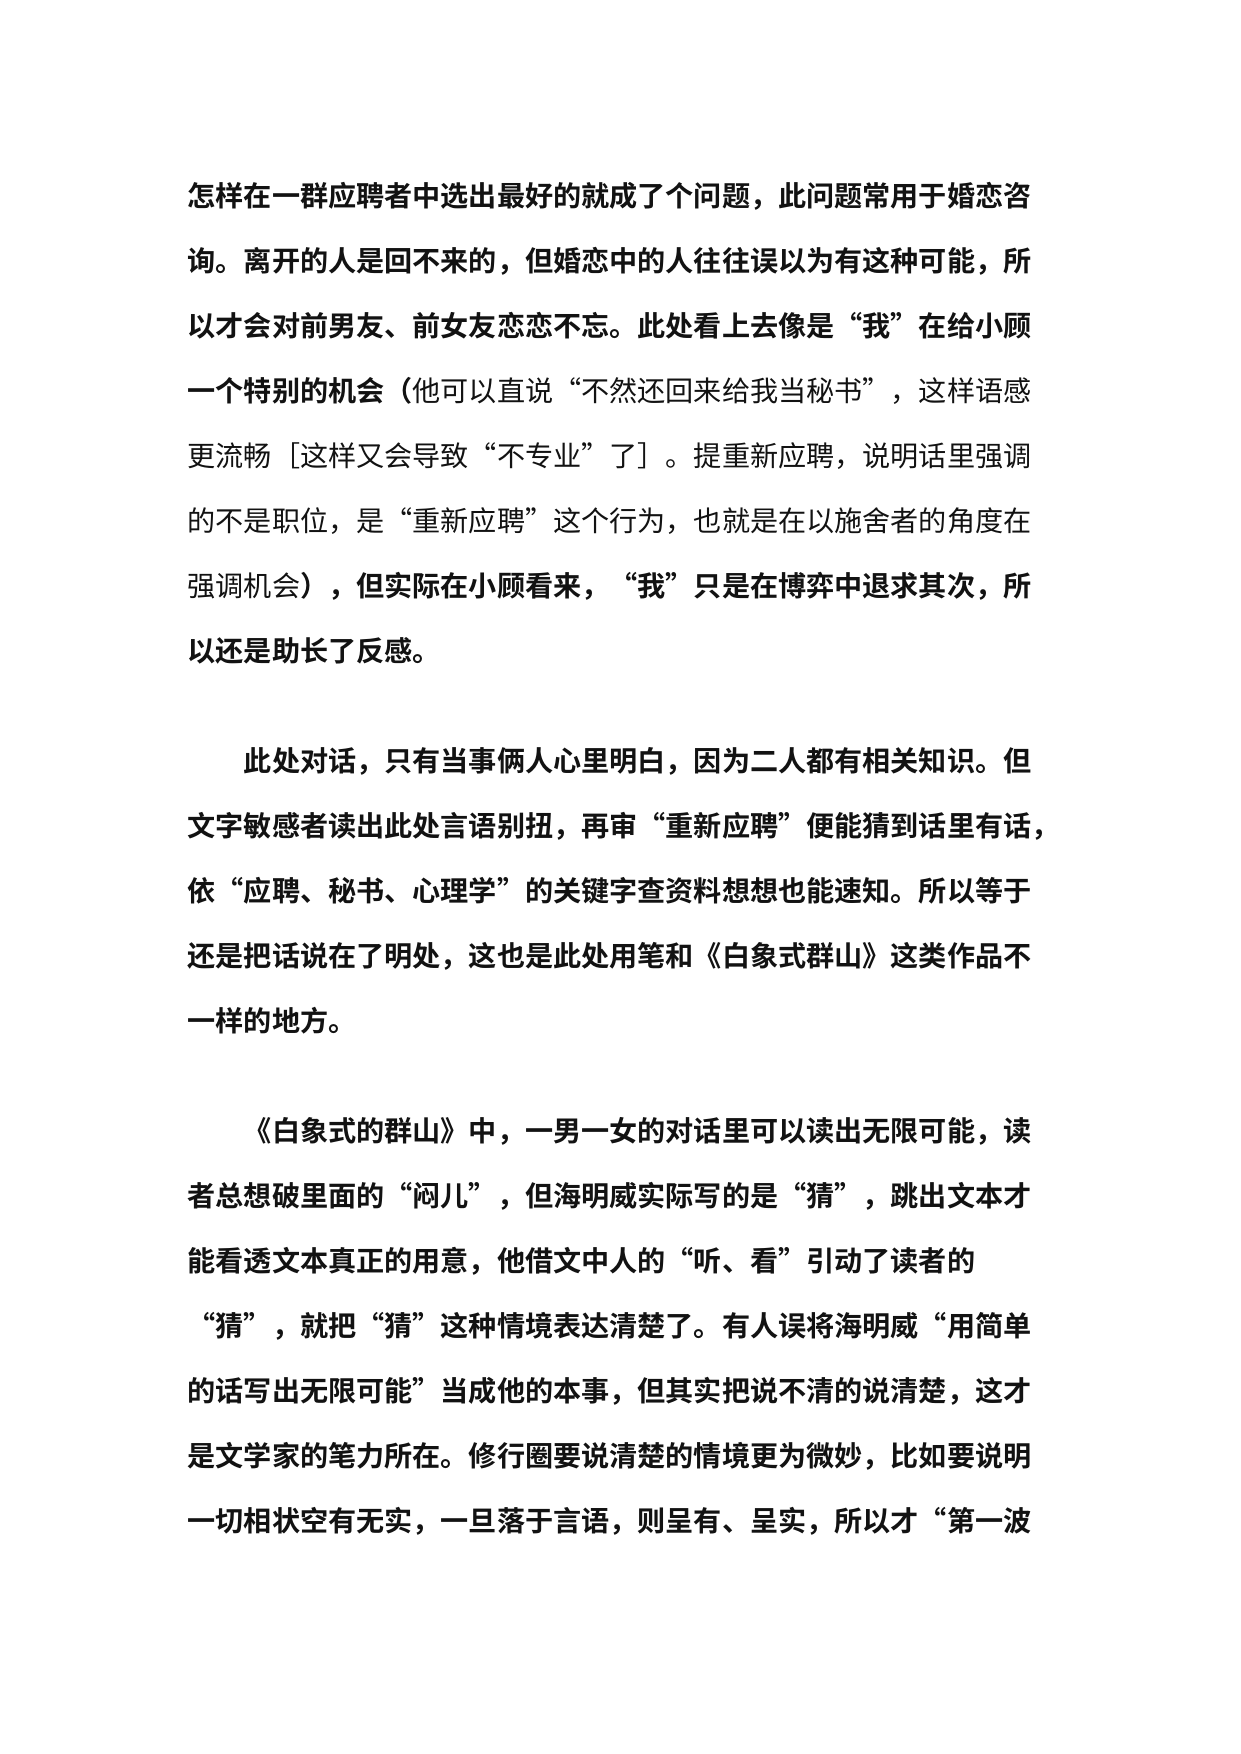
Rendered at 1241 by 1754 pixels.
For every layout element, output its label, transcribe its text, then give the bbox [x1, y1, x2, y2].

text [187, 162, 1053, 682]
text 此处对话，只有当事俩人心里明白，因为二人都有相关知识。但文字敏感者读出此处言语别扭，再审“重新应聘”便能猜到话里有话，依“应聘、秘书、心理学”的关键字查资料想想也能速知。所以等于还是把话说在了明处，这也是此处用笔和《白象式群山》这类作品不一样的地方。 [187, 727, 1053, 1052]
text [187, 1097, 1053, 1552]
